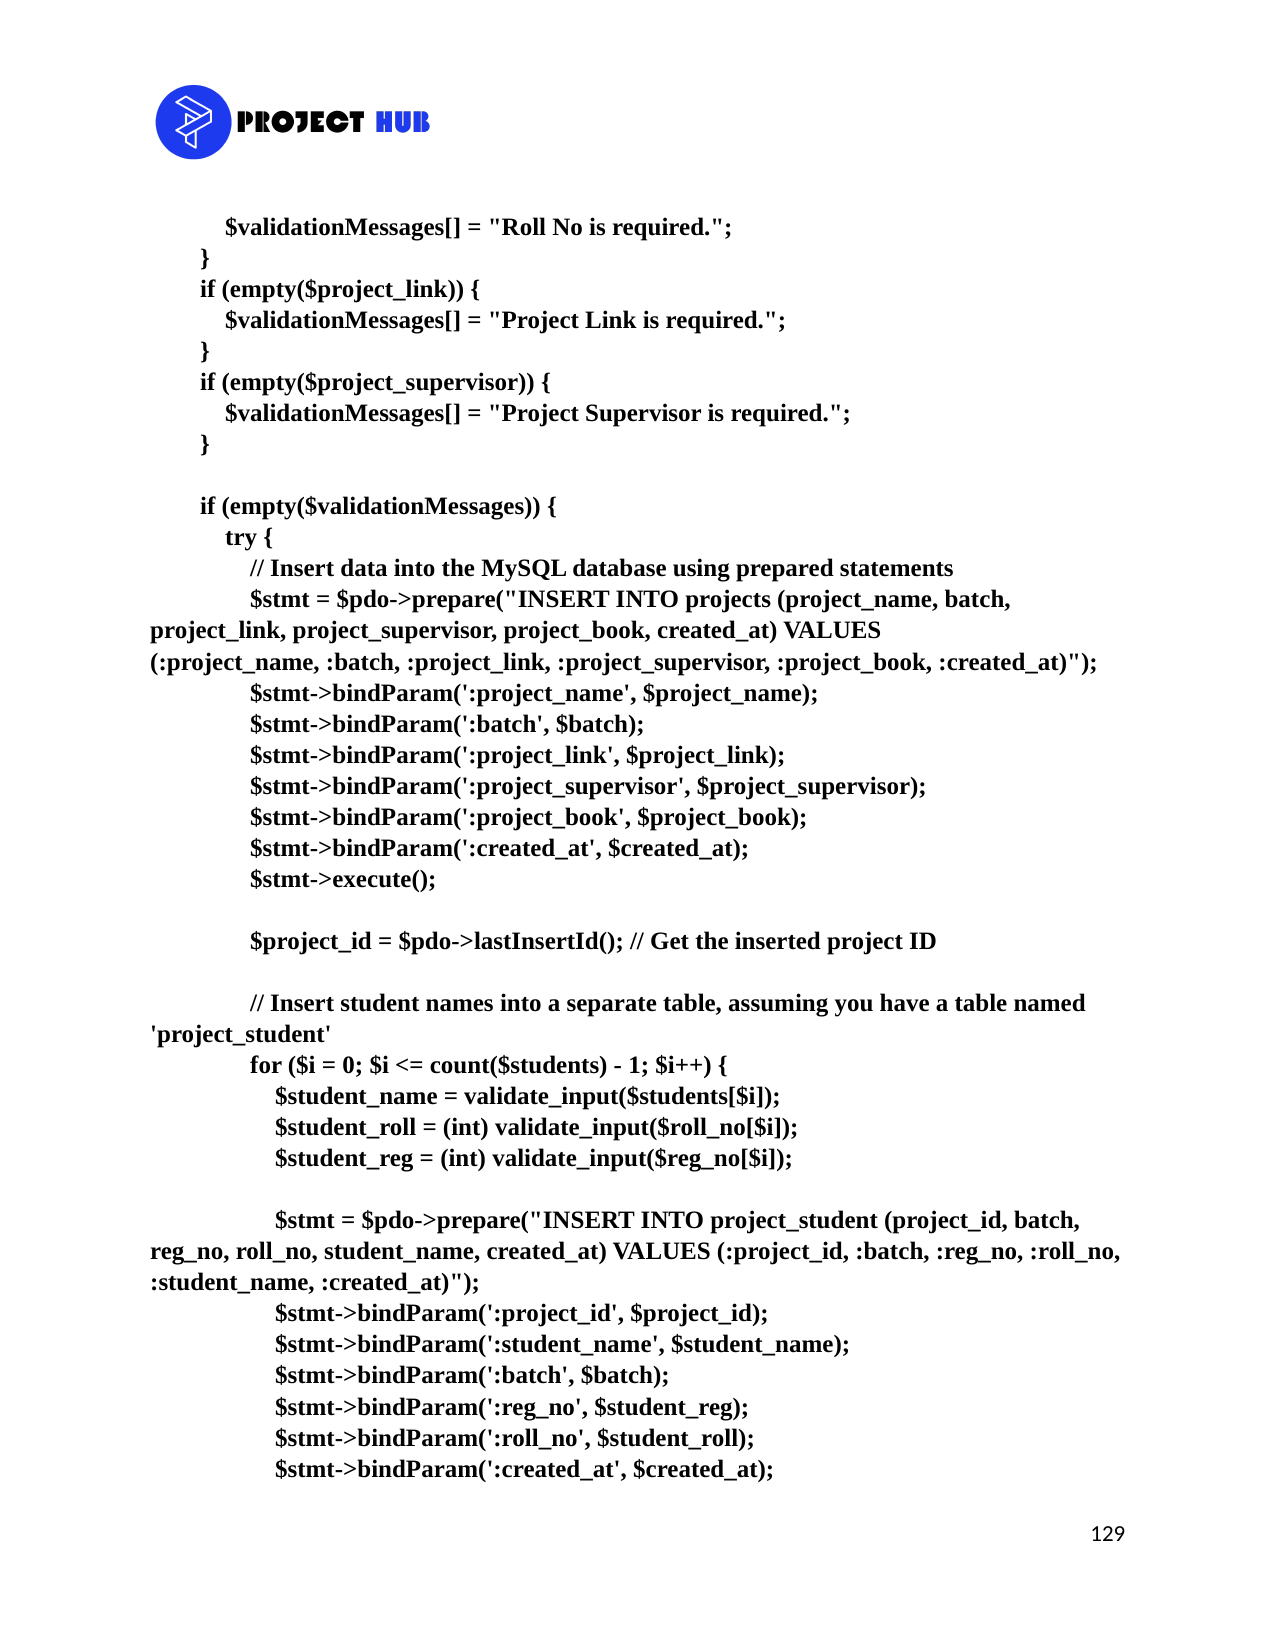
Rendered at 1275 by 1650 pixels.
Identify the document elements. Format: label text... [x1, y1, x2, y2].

text } [150, 243, 1125, 272]
text $stmt->bindParam(':project_id', $project_id); [150, 1298, 1125, 1327]
text $stmt->bindParam(':batch', $batch); [150, 1361, 1125, 1389]
text $validationMessages[] = "Roll No is required."; [150, 212, 1125, 241]
text $stmt = $pdo->prepare("INSERT INTO projects (project_name, batch, project_link, project_supervisor, project_book, created_at) VALUES (:project_name, :batch, :project_link, :project_supervisor, :project_book, :created_at)"); [150, 584, 1125, 675]
text $stmt->bindParam(':batch', $batch); [150, 709, 1125, 737]
text $stmt->bindParam(':reg_no', $student_reg); [150, 1392, 1125, 1420]
text $student_roll = (int) validate_input($roll_no[$i]); [150, 1112, 1125, 1141]
text // Insert data into the MySQL database using prepared statements [150, 553, 1125, 582]
text $stmt->bindParam(':project_supervisor', $project_supervisor); [150, 771, 1125, 799]
text $stmt = $pdo->prepare("INSERT INTO project_student (project_id, batch, reg_no, roll_no, student_name, created_at) VALUES (:project_id, :batch, :reg_no, :roll_no, :student_name, :created_at)"); [150, 1205, 1125, 1296]
text $stmt->bindParam(':student_name', $student_name); [150, 1329, 1125, 1358]
text // Insert student names into a separate table, assuming you have a table named 'project_student' [150, 988, 1125, 1048]
text for ($i = 0; $i <= count($students) - 1; $i++) { [150, 1050, 1125, 1079]
text } [150, 429, 1125, 458]
text $validationMessages[] = "Project Supervisor is required."; [150, 398, 1125, 427]
text try { [150, 522, 1125, 551]
text } [150, 336, 1125, 365]
text $stmt->bindParam(':project_book', $project_book); [150, 802, 1125, 831]
text $student_name = validate_input($students[$i]); [150, 1081, 1125, 1110]
text if (empty($project_link)) { [150, 274, 1125, 303]
text if (empty($validationMessages)) { [150, 491, 1125, 520]
text $stmt->bindParam(':created_at', $created_at); [150, 833, 1125, 862]
text $student_reg = (int) validate_input($reg_no[$i]); [150, 1143, 1125, 1172]
text $stmt->bindParam(':roll_no', $student_roll); [150, 1423, 1125, 1451]
text $stmt->bindParam(':project_link', $project_link); [150, 740, 1125, 768]
text $project_id = $pdo->lastInsertId(); // Get the inserted project ID [150, 926, 1125, 955]
picture [150, 75, 454, 164]
text if (empty($project_supervisor)) { [150, 367, 1125, 396]
text $stmt->bindParam(':created_at', $created_at); [150, 1454, 1125, 1482]
text $validationMessages[] = "Project Link is required."; [150, 305, 1125, 334]
text $stmt->bindParam(':project_name', $project_name); [150, 678, 1125, 706]
text $stmt->execute(); [150, 864, 1125, 893]
